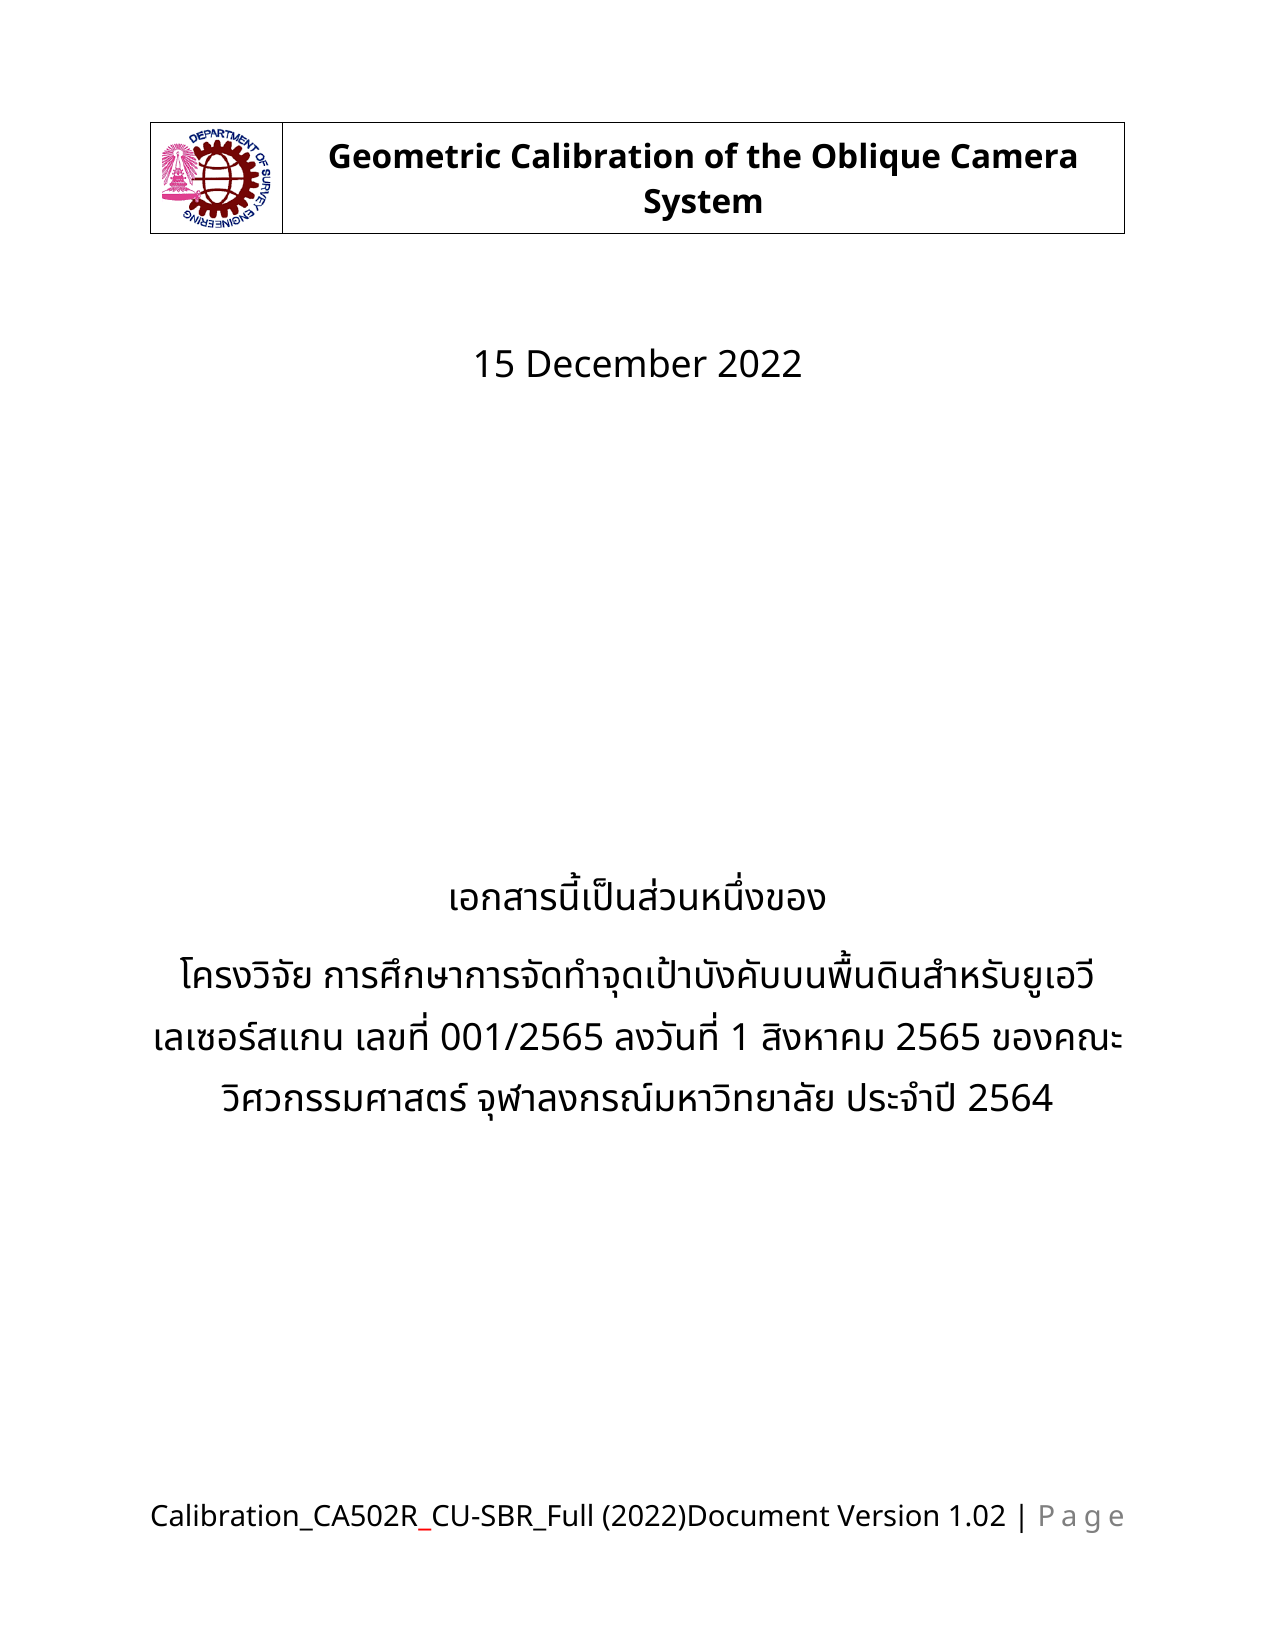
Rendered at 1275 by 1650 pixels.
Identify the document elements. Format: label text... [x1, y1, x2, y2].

text เอกสารนี้เป็นส่วนหนึ่งของ [150, 871, 1125, 928]
picture [162, 123, 271, 233]
text โครงวิจัย การศึกษาการจัดทําจุดเป้าบังคับบนพื้นดินสําหรับยูเอวีเลเซอร์สแกน เลขที่ 001/2565 ลงวันที่ 1 สิงหาคม 2565 ของคณะวิศวกรรมศาสตร์ จุฬาลงกรณ์มหาวิทยาลัย ประจําปี 2564 [150, 949, 1125, 1128]
text 15 December 2022 [150, 357, 1125, 382]
